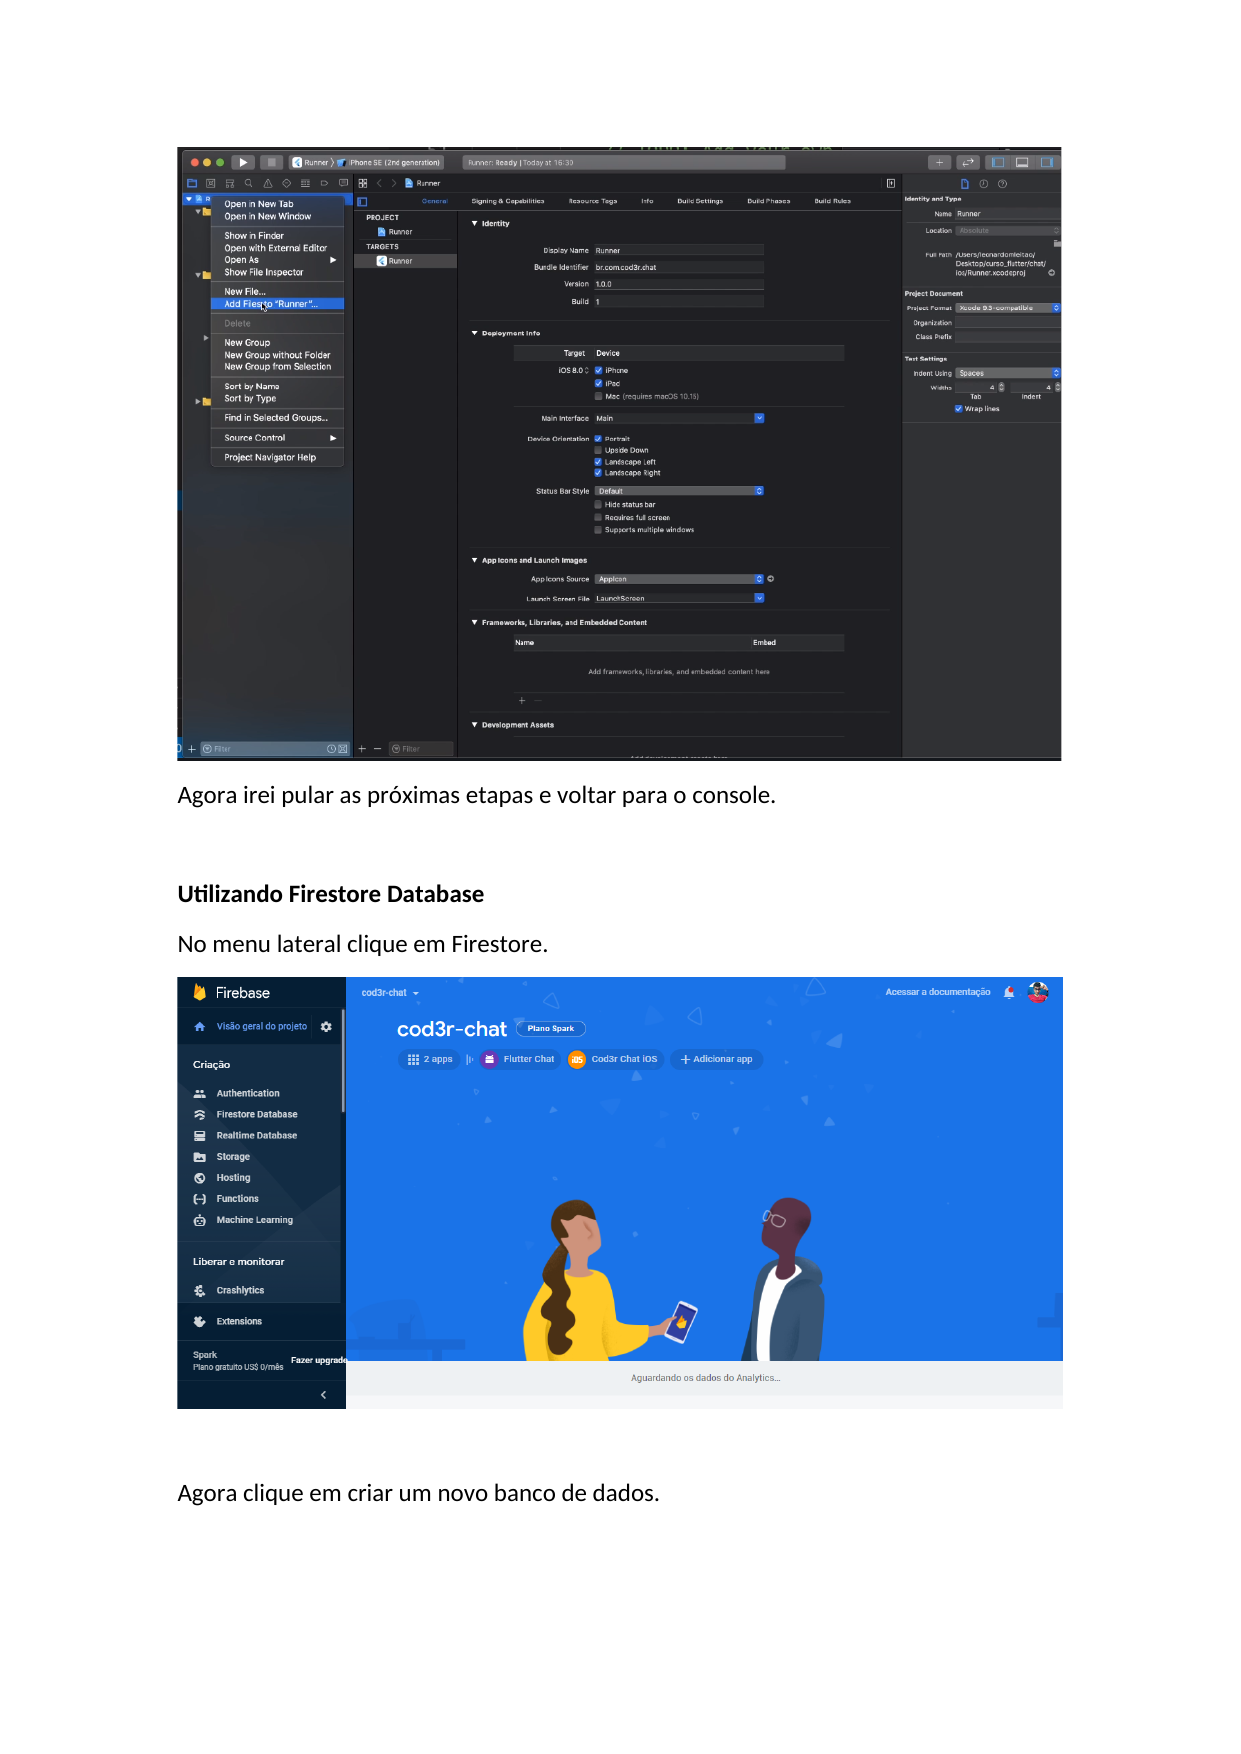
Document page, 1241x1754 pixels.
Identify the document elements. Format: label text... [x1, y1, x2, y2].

text Utilizando Firestore Database [177, 878, 1063, 909]
text No menu lateral clique em Firestore. [177, 928, 1063, 958]
picture [177, 147, 1062, 761]
picture [177, 977, 1063, 1409]
text Agora irei pular as próximas etapas e voltar para o console. [177, 779, 1063, 809]
text Agora clique em criar um novo banco de dados. [177, 1477, 1063, 1508]
